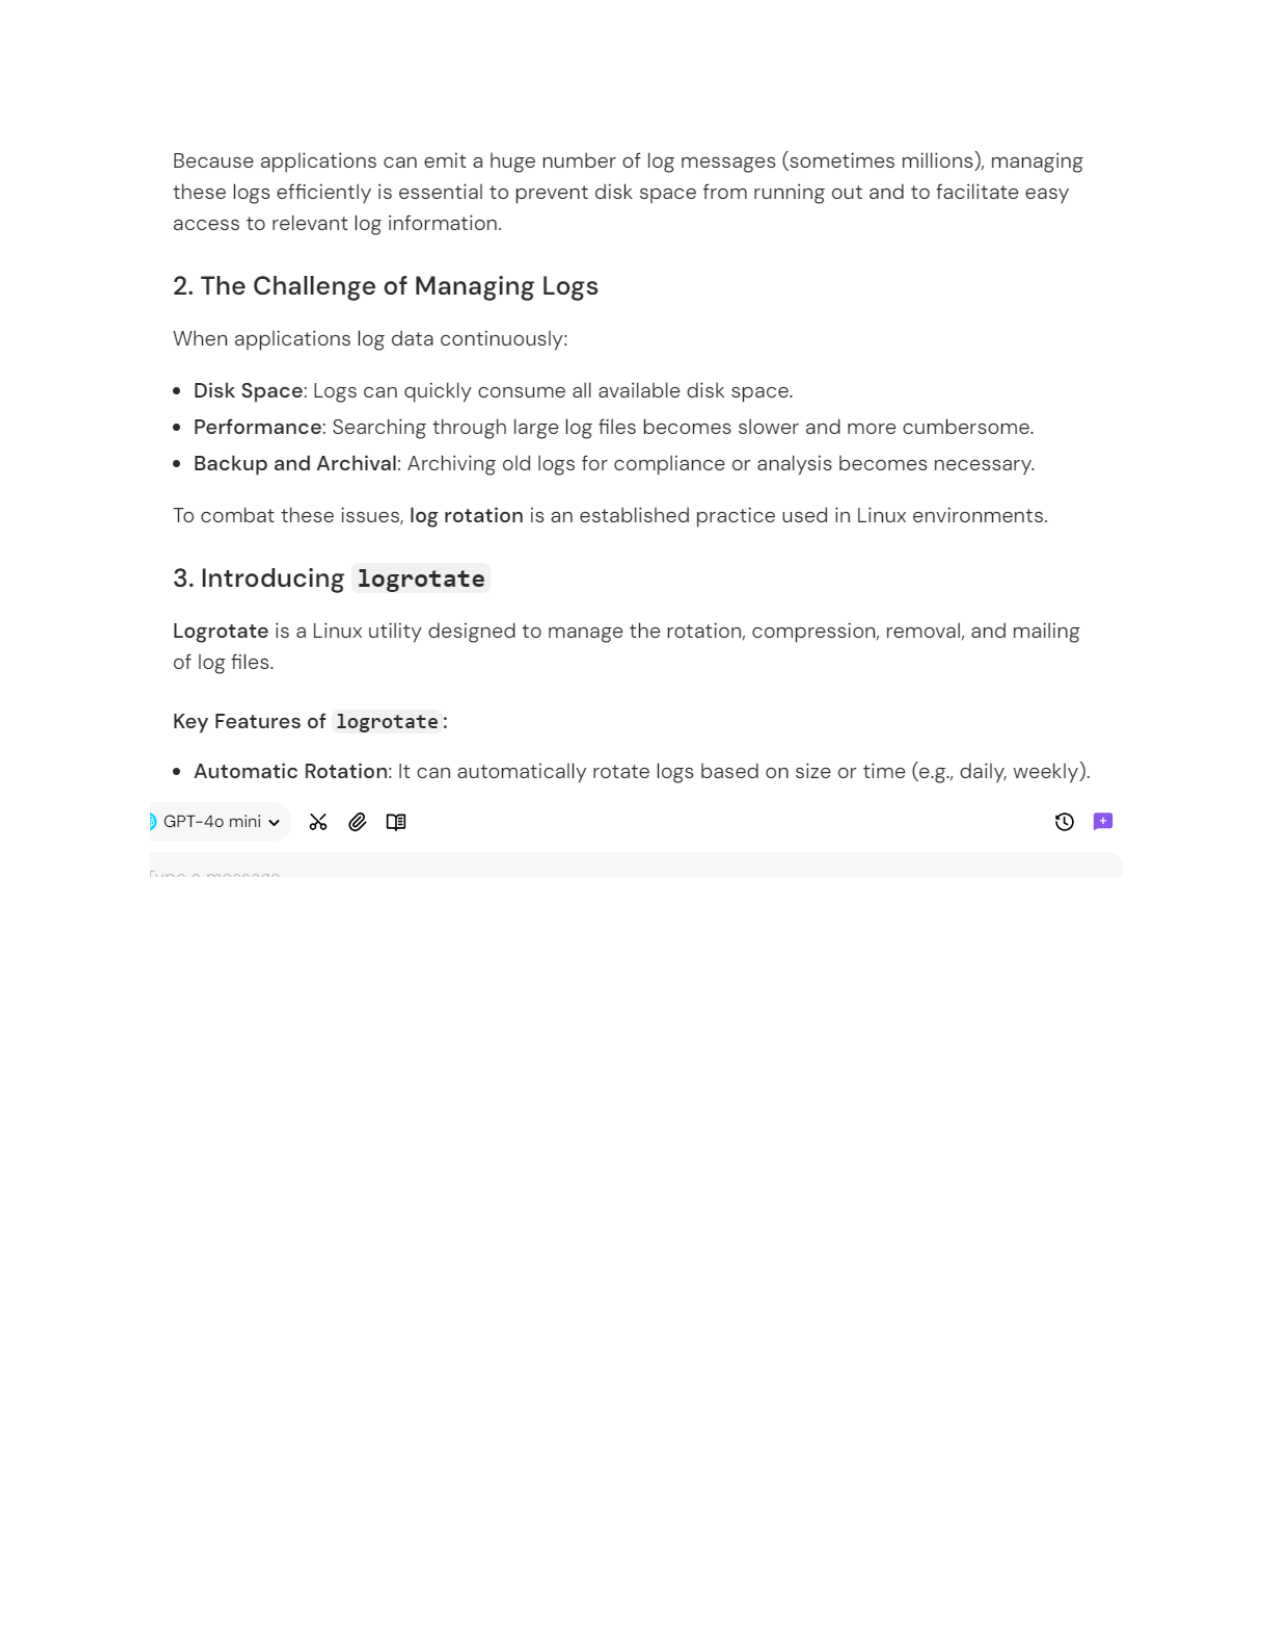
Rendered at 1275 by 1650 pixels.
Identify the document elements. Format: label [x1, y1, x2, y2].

picture [150, 150, 1125, 877]
